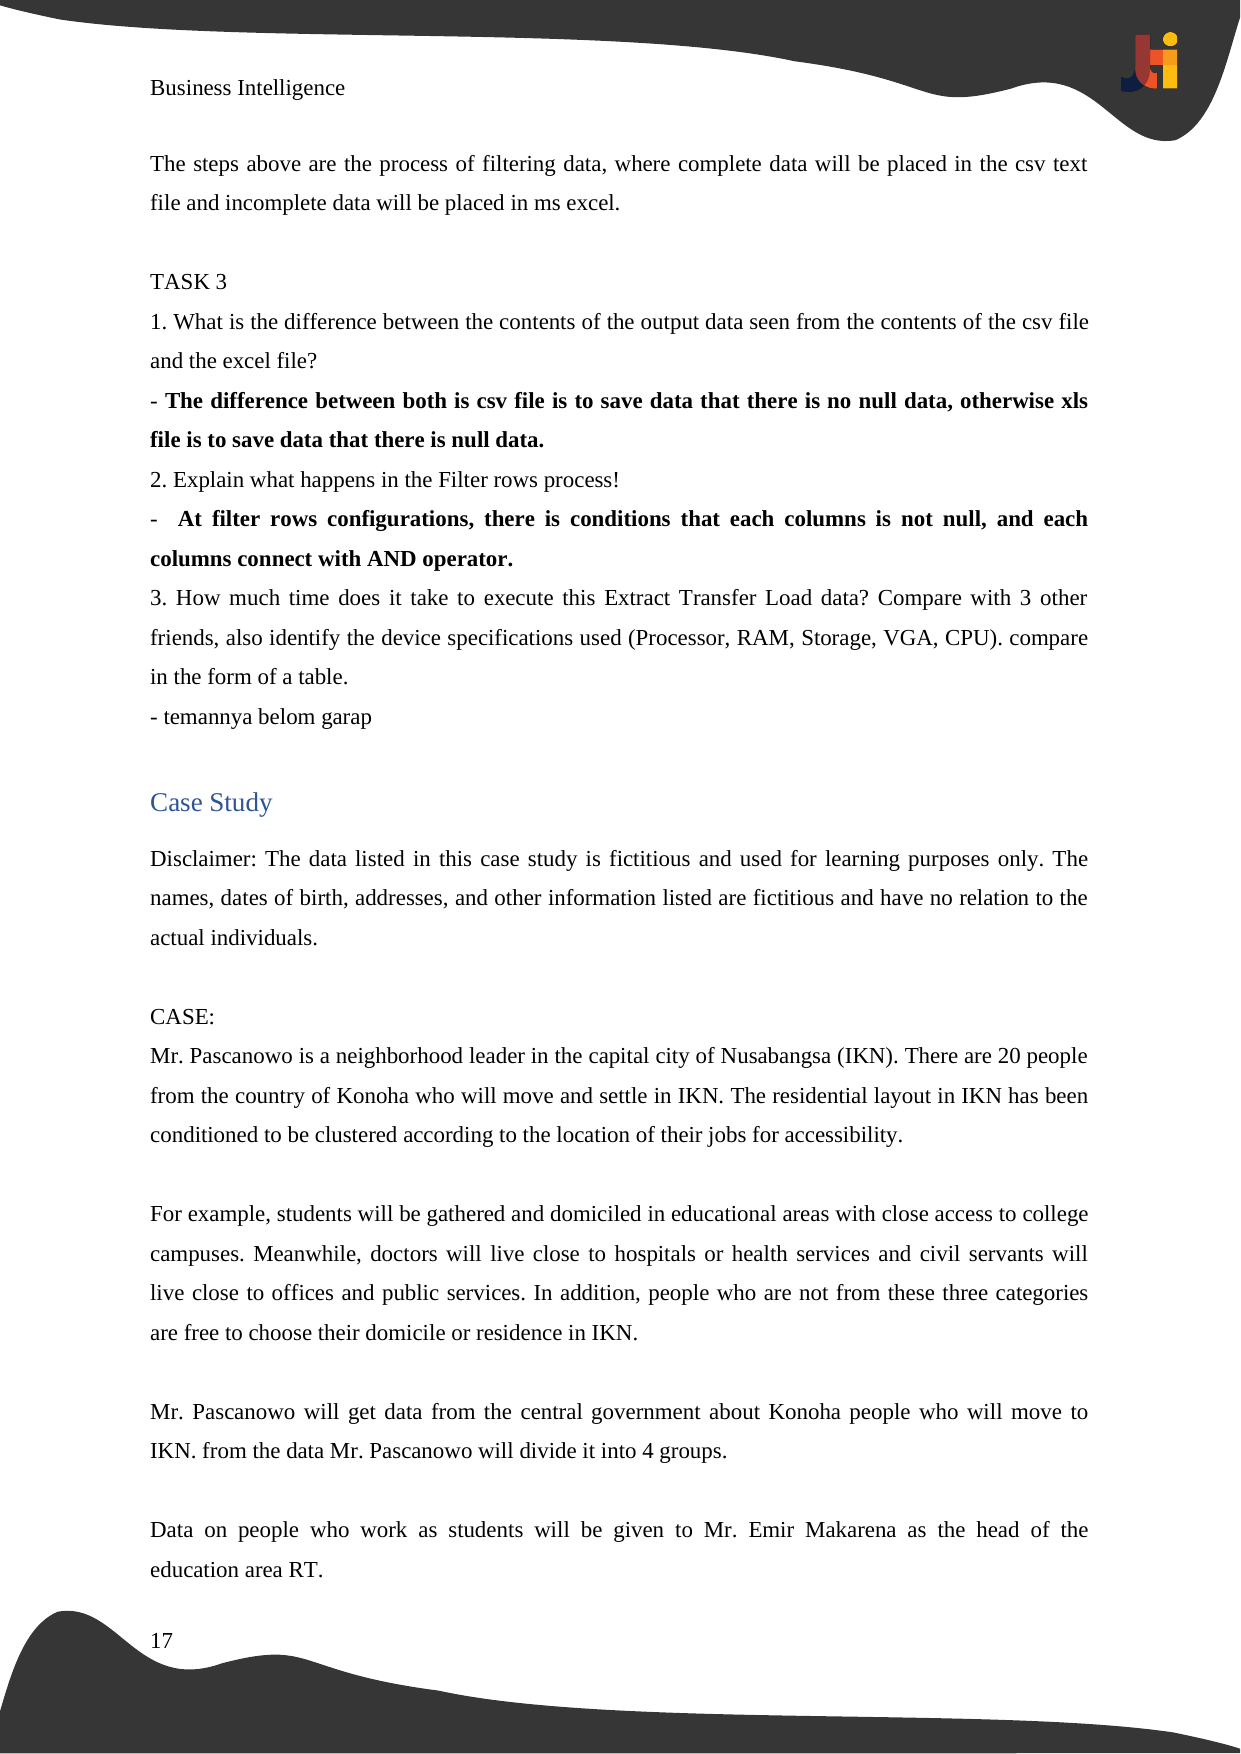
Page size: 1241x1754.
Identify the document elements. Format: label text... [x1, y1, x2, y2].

text 2. Explain what happens in the Filter rows process! [150, 466, 1090, 492]
text CASE: [150, 1003, 1090, 1029]
text For example, students will be gathered and domiciled in educational areas with close access to college campuses. Meanwhile, doctors will live close to hospitals or health services and civil servants will live close to offices and public services. In addition, people who are not from these three categories are free to choose their domicile or residence in IKN. [150, 1200, 1090, 1345]
text 1. What is the difference between the contents of the output data seen from the contents of the csv file and the excel file? [150, 308, 1090, 374]
text Disclaimer: The data listed in this case study is fictitious and used for learning purposes only. The names, dates of birth, addresses, and other information listed are fictitious and have no relation to the actual individuals. [150, 845, 1090, 950]
text TASK 3 [150, 268, 1090, 295]
text - At filter rows configurations, there is conditions that each columns is not null, and each columns connect with AND operator. [150, 505, 1090, 571]
text Mr. Pascanowo is a neighborhood leader in the capital city of Nusabangsa (IKN). There are 20 people from the country of Konoha who will move and settle in IKN. The residential layout in IKN has been conditioned to be clustered according to the location of their jobs for accessibility. [150, 1042, 1090, 1148]
text 3. How much time does it take to execute this Extract Transfer Load data? Compare with 3 other friends, also identify the device specifications used (Processor, RAM, Storage, VGA, CPU). compare in the form of a table. [150, 584, 1090, 689]
text Mr. Pascanowo will get data from the central government about Konoha people who will move to IKN. from the data Mr. Pascanowo will divide it into 4 groups. [150, 1398, 1090, 1463]
picture [1121, 32, 1178, 92]
text The steps above are the process of filtering data, where complete data will be placed in the csv text file and incomplete data will be placed in ms excel. [150, 150, 1090, 216]
text - The difference between both is csv file is to save data that there is no null data, otherwise xls file is to save data that there is null data. [150, 387, 1090, 453]
text - temannya belom garap [150, 703, 1090, 729]
subtitle Case Study [150, 786, 1090, 817]
text Data on people who work as students will be given to Mr. Emir Makarena as the head of the education area RT. [150, 1516, 1090, 1582]
